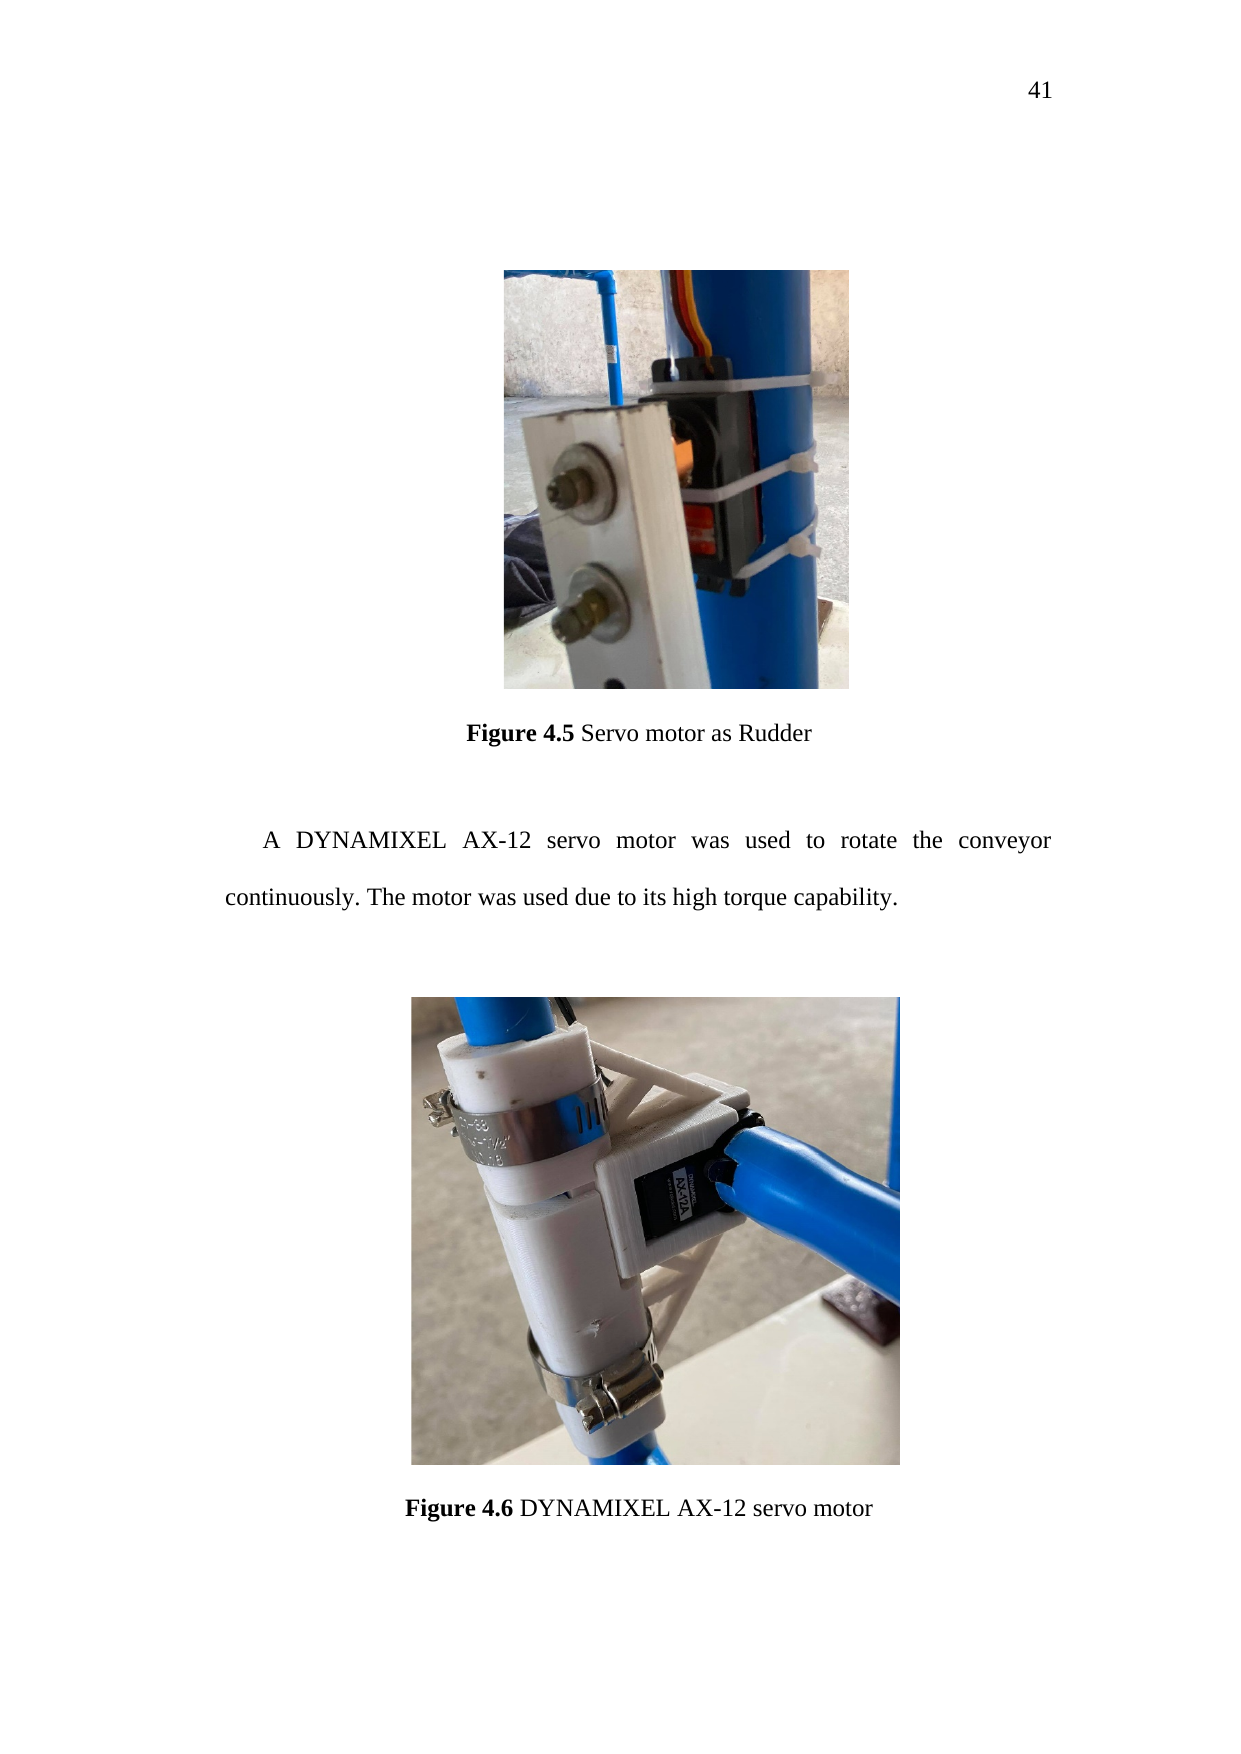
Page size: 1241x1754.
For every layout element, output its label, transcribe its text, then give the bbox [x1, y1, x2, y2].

text Figure 4.5 Servo motor as Rudder [225, 718, 1053, 746]
text A DYNAMIXEL AX-12 servo motor was used to rotate the conveyor continuously. The motor was used due to its high torque capability. [225, 825, 1053, 911]
text Figure 4.6 DYNAMIXEL AX-12 servo motor [225, 1493, 1053, 1522]
picture [411, 997, 899, 1465]
picture [503, 270, 849, 689]
